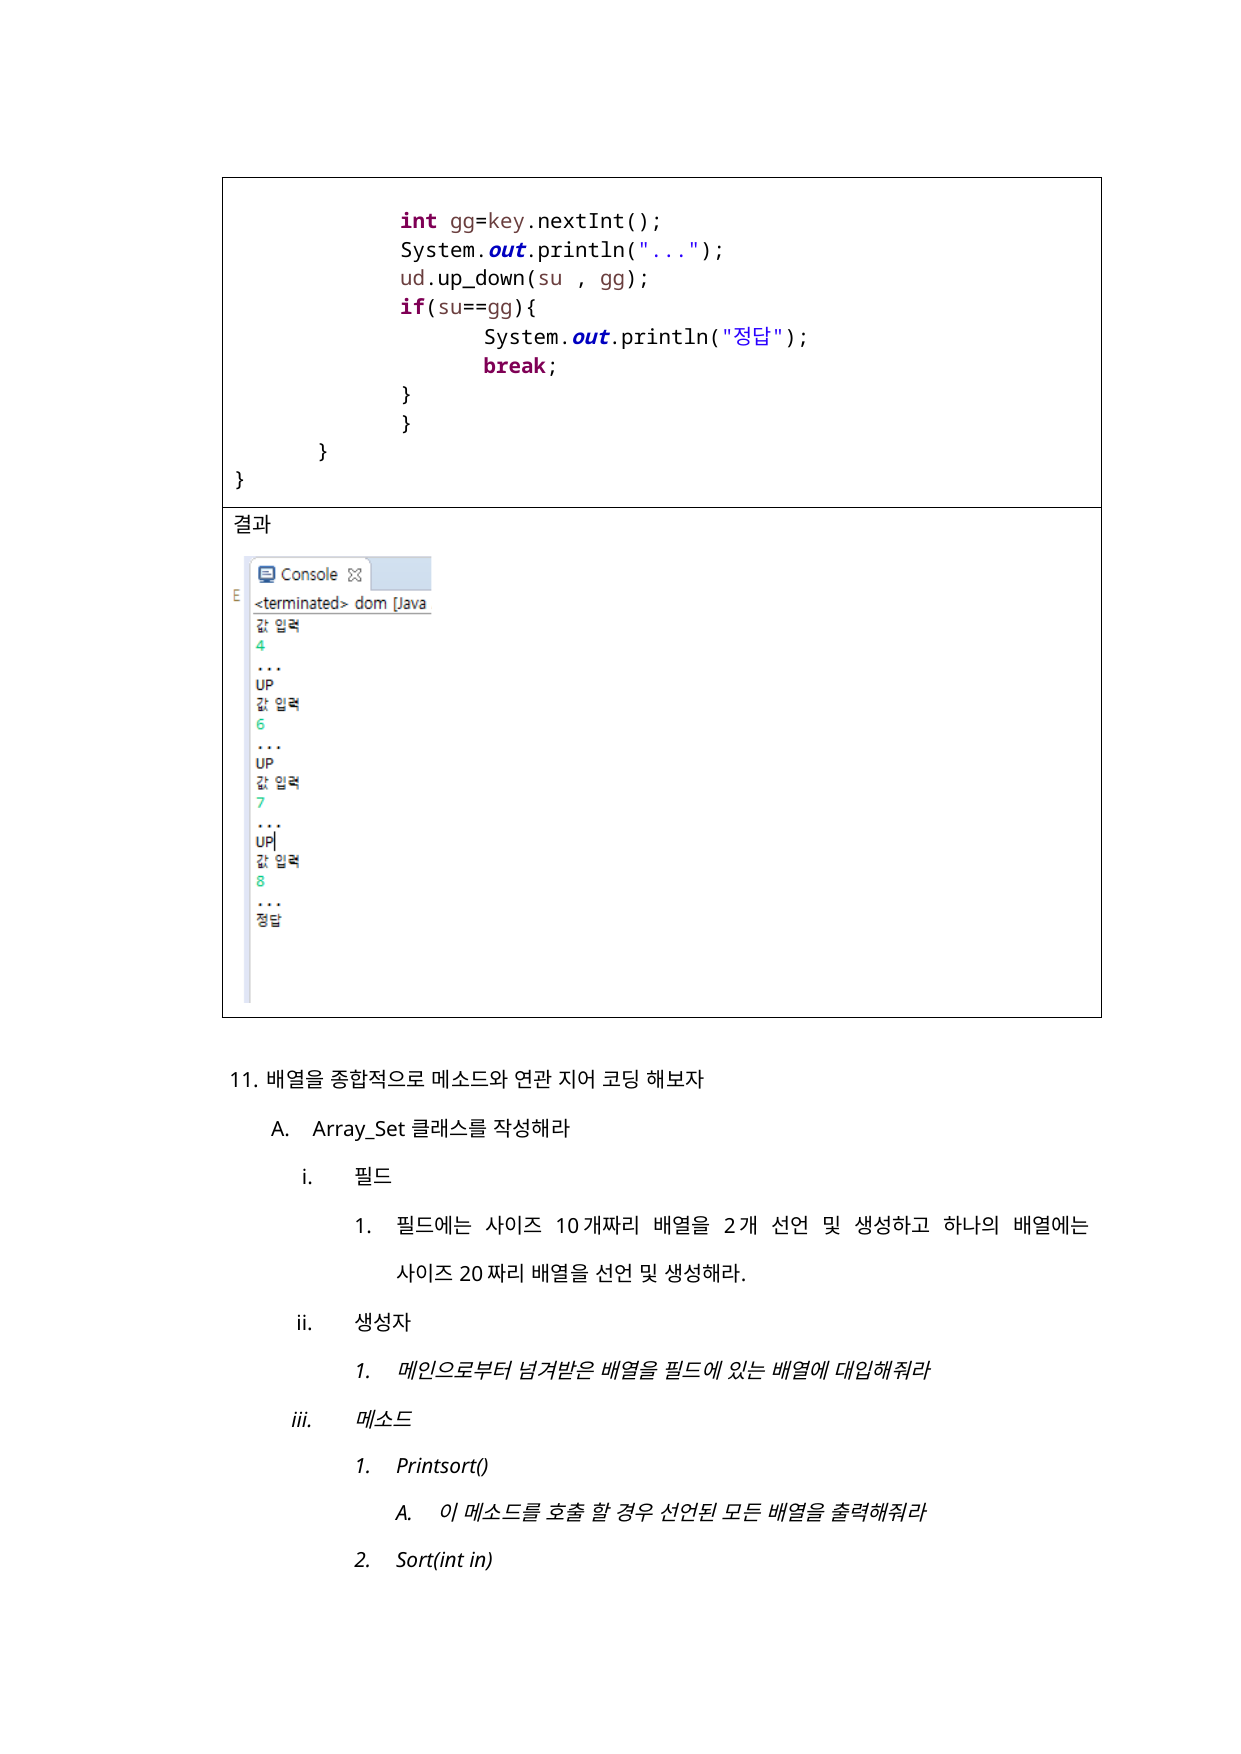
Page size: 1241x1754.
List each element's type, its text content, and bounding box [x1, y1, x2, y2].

list 이 메소드를 호출 할 경우 선언된 모든 배열을 출력해줘라 [396, 1497, 1090, 1527]
list 배열을 종합적으로 메소드와 연관 지어 코딩 해보자 [229, 1064, 1090, 1094]
list 필드에는 사이즈 10개짜리 배열을 2개 선언 및 생성하고 하나의 배열에는 사이즈 20짜리 배열을 선언 및 생성해라. [354, 1209, 1090, 1288]
list 메인으로부터 넘겨받은 배열을 필드에 있는 배열에 대입해줘라 [354, 1354, 1090, 1385]
list Sort(int in) [354, 1545, 1090, 1573]
list 메소드 [312, 1403, 1090, 1433]
table_cell 결과 [223, 508, 1101, 1017]
list 생성자 [312, 1306, 1090, 1336]
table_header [223, 178, 1101, 507]
list Array_Set 클래스를 작성해라 [271, 1112, 1090, 1142]
list 필드 [312, 1161, 1090, 1191]
picture [233, 556, 432, 1003]
list Printsort() [354, 1451, 1090, 1480]
